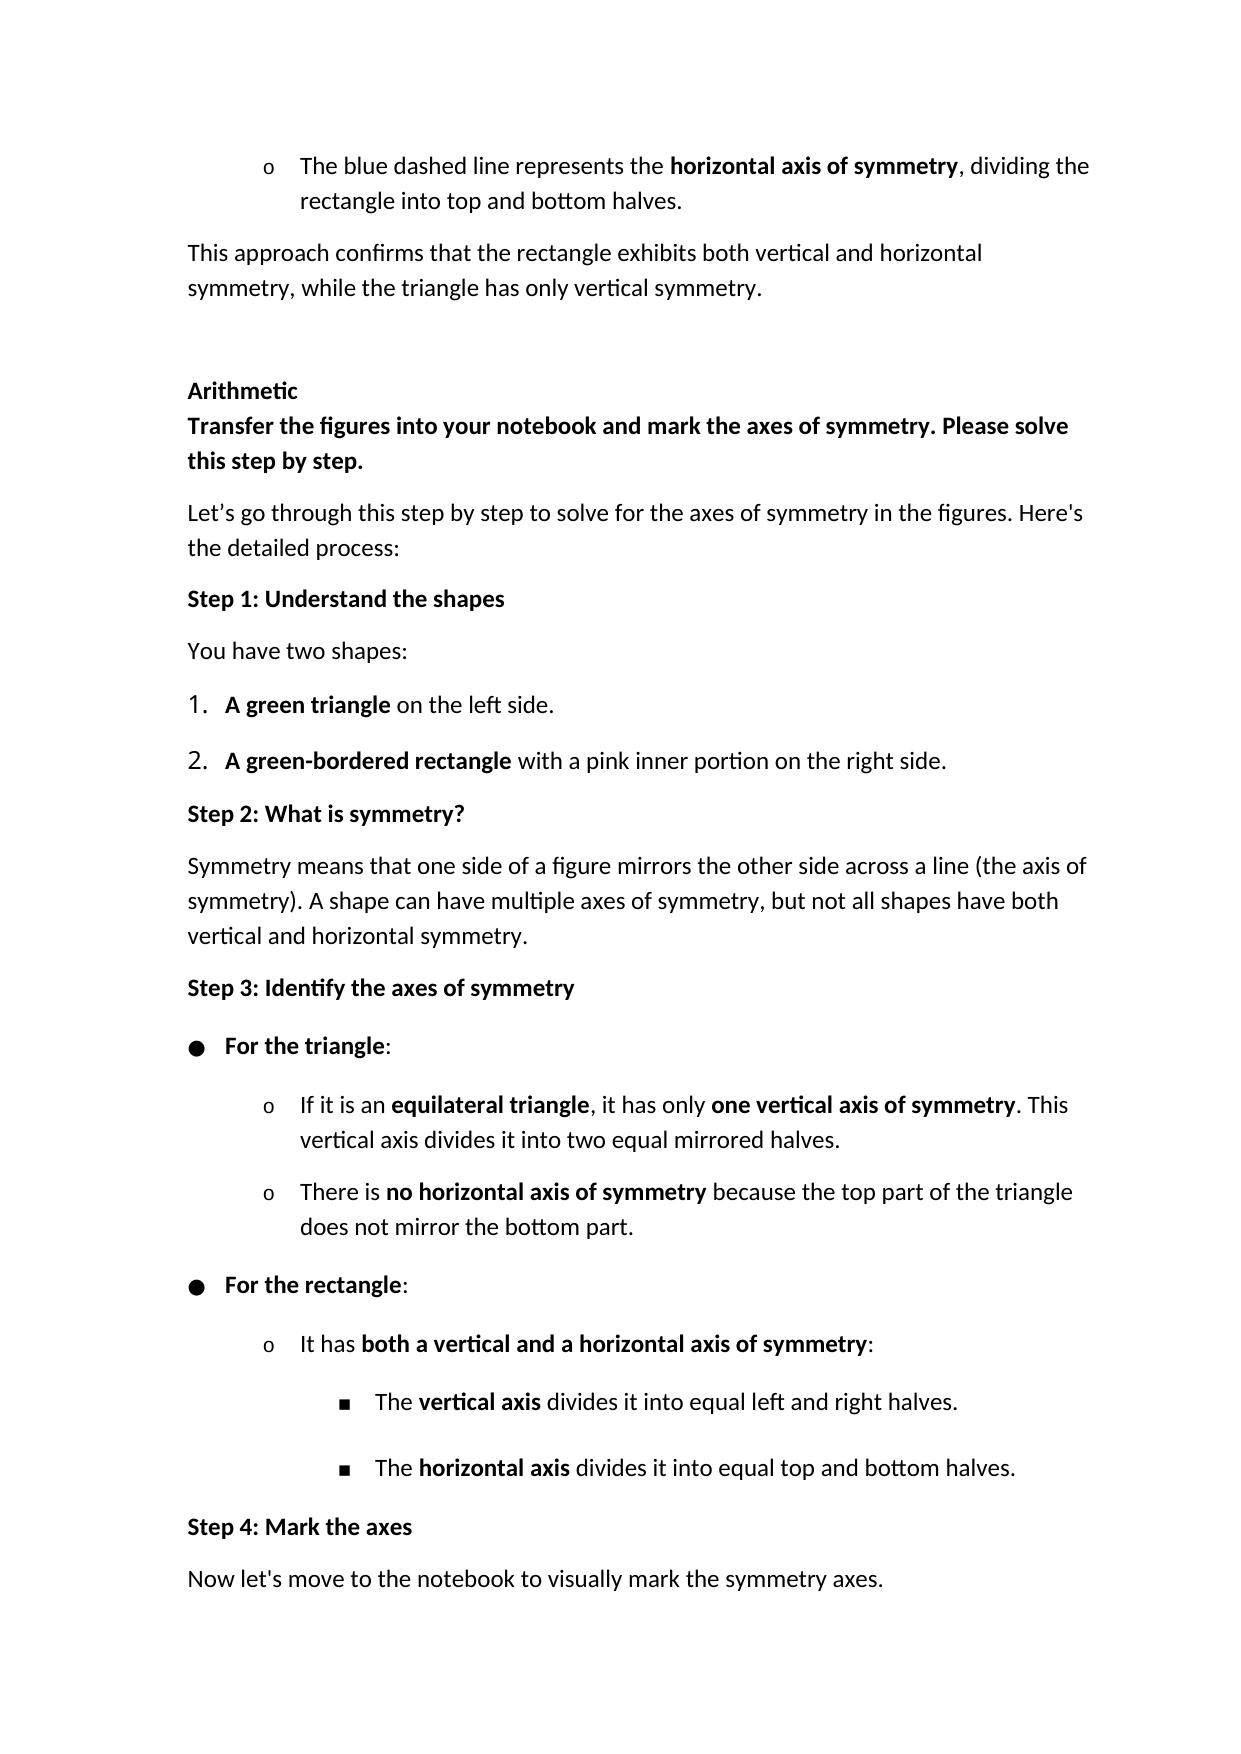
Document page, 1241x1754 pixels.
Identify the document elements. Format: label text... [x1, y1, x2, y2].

text Step 1: Understand the shapes [187, 583, 1090, 614]
text You have two shapes: [187, 635, 1090, 666]
text This approach confirms that the rectangle exhibits both vertical and horizontal symmetry, while the triangle has only vertical symmetry. ​ [187, 237, 1090, 302]
list The blue dashed line represents the horizontal axis of symmetry, dividing the rectangle into top and bottom halves. [262, 150, 1090, 216]
list The vertical axis divides it into equal left and right halves. [337, 1380, 1090, 1422]
list It has both a vertical and a horizontal axis of symmetry: [262, 1328, 1090, 1359]
list A green-bordered rectangle with a pink inner portion on the right side. [187, 742, 1090, 777]
text Now let's move to the notebook to visually mark the symmetry axes. [187, 1563, 1090, 1593]
text Step 3: Identify the axes of symmetry [187, 972, 1090, 1002]
list If it is an equilateral triangle, it has only one vertical axis of symmetry. This vertical axis divides it into two equal mirrored halves. [262, 1089, 1090, 1154]
list There is no horizontal axis of symmetry because the top part of the triangle does not mirror the bottom part. [262, 1176, 1090, 1241]
text Step 4: Mark the axes [187, 1511, 1090, 1542]
text Step 2: What is symmetry? [187, 798, 1090, 829]
list The horizontal axis divides it into equal top and bottom halves. [337, 1446, 1090, 1488]
list For the triangle: [187, 1023, 1090, 1066]
text Symmetry means that one side of a figure mirrors the other side across a line (the axis of symmetry). A shape can have multiple axes of symmetry, but not all shapes have both vertical and horizontal symmetry. [187, 850, 1090, 951]
list A green triangle on the left side. [187, 687, 1090, 721]
list For the rectangle: [187, 1262, 1090, 1305]
text Arithmetic Transfer the figures into your notebook and mark the axes of symmetry. Please solve this step by step. [187, 375, 1090, 476]
text Let’s go through this step by step to solve for the axes of symmetry in the figures. Here's the detailed process: [187, 497, 1090, 562]
